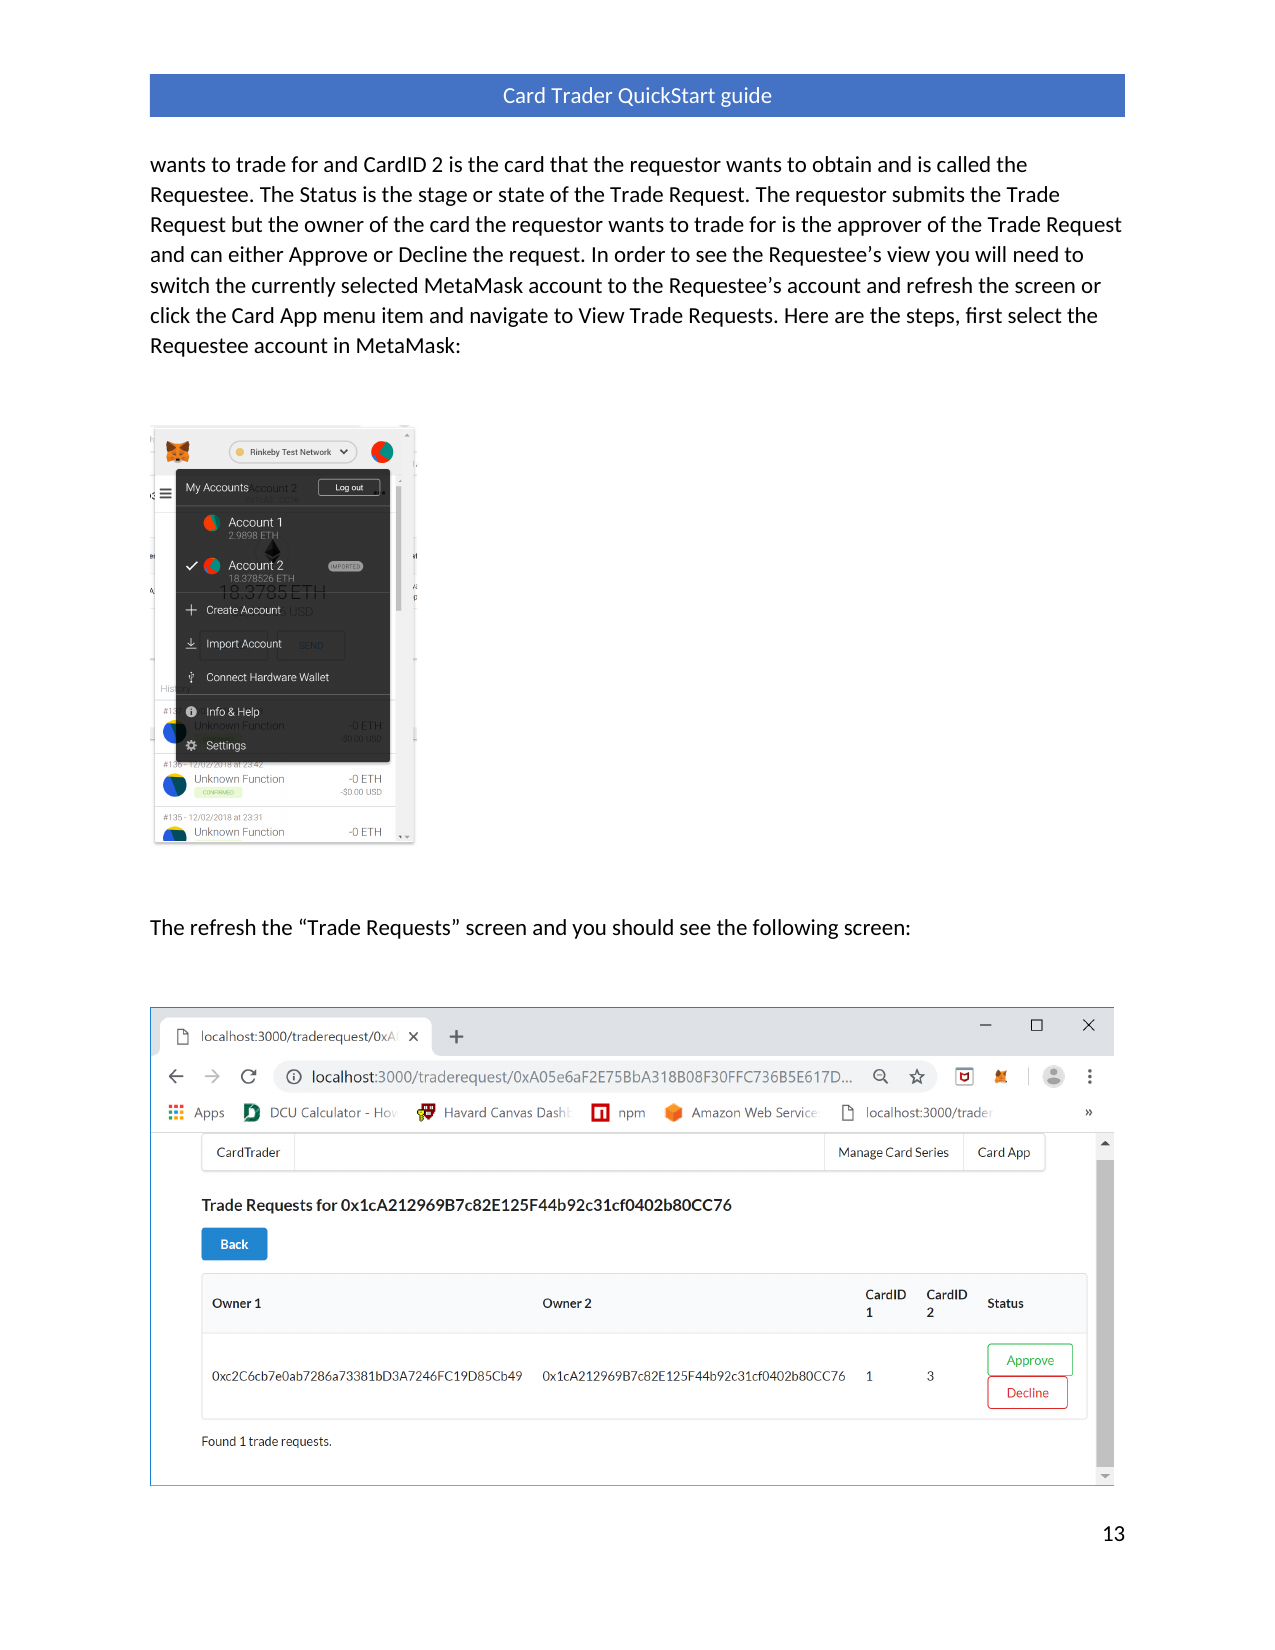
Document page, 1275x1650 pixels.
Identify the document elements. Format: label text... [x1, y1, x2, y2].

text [150, 150, 1125, 359]
picture [150, 425, 418, 848]
picture [150, 1007, 1114, 1486]
text The refresh the “Trade Requests” screen and you should see the following screen: [150, 913, 1125, 942]
